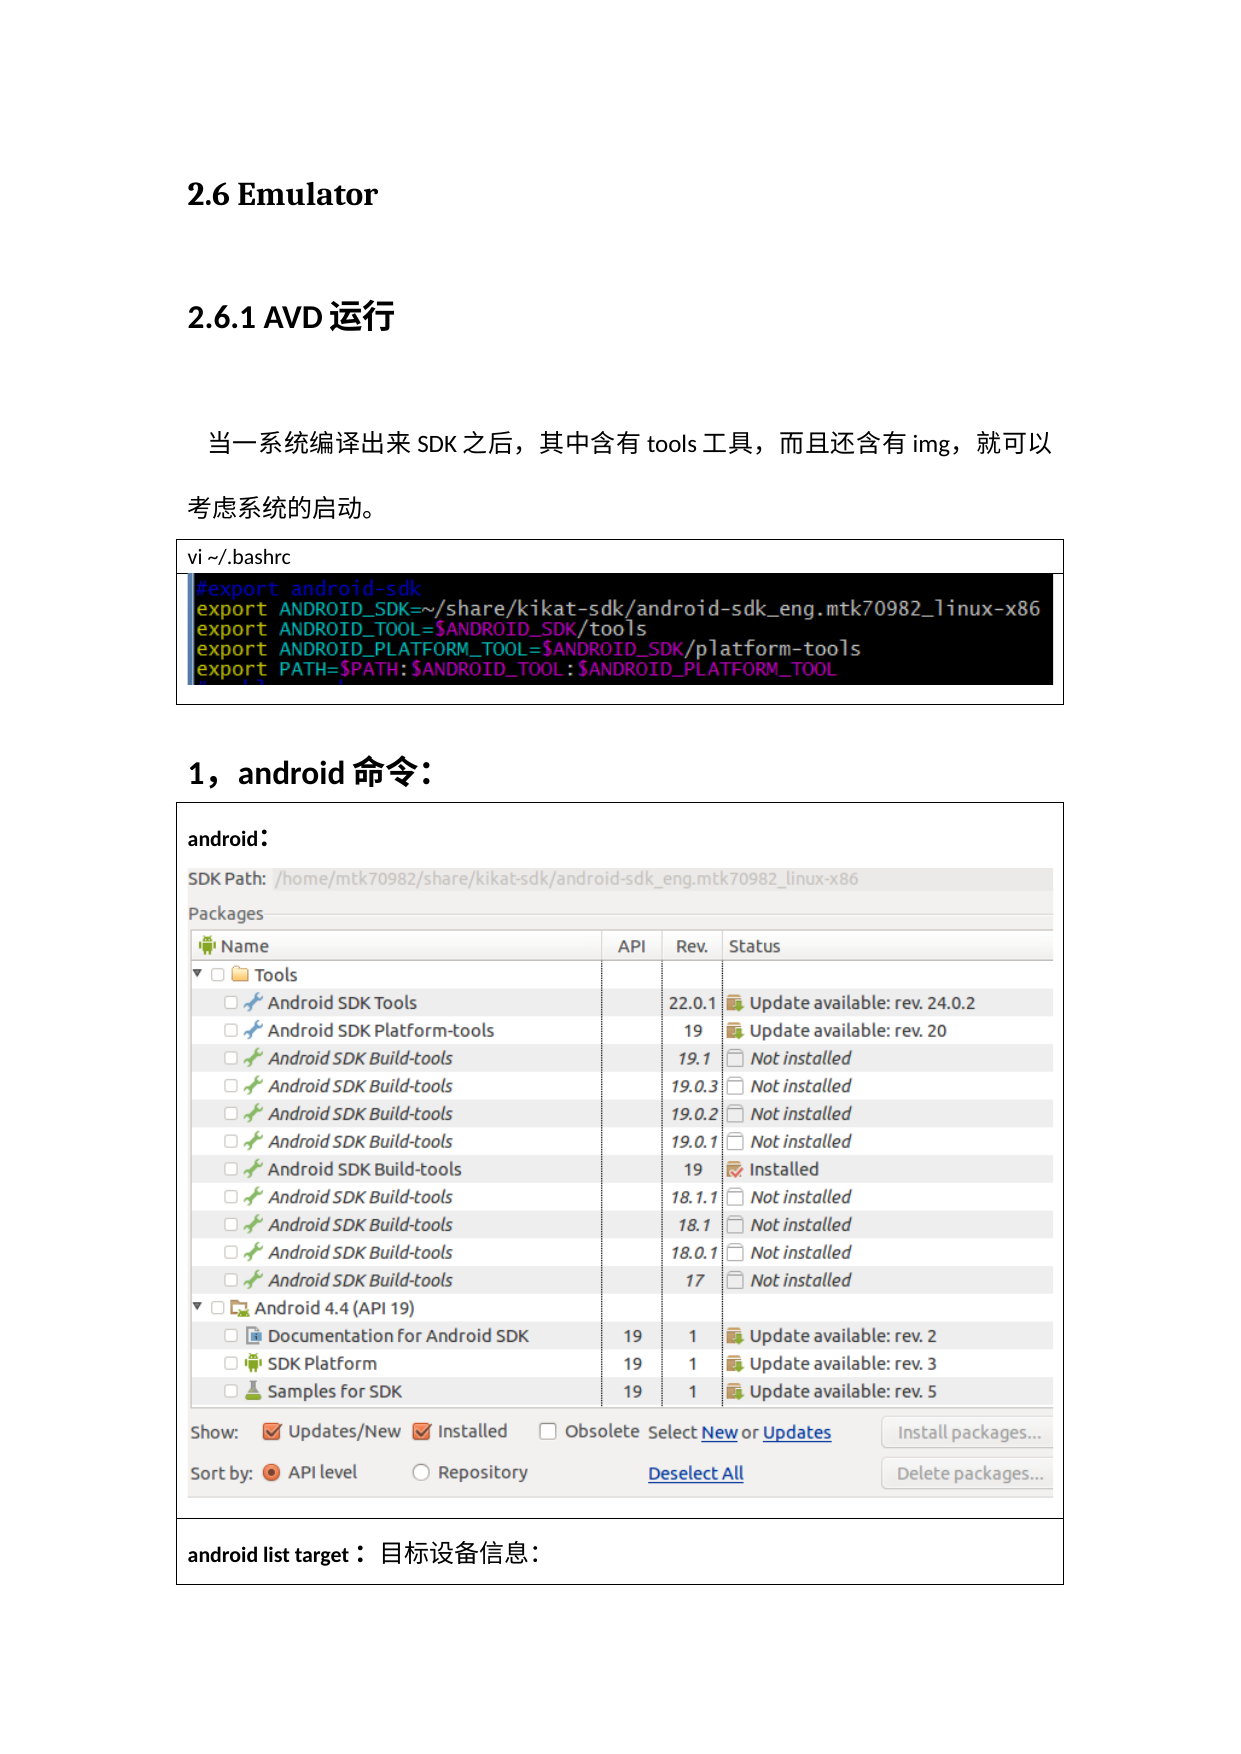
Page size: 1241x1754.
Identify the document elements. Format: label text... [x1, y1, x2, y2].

table_header vi ~/.bashrc [177, 540, 1063, 573]
text 当一系统编译出来SDK之后，其中含有tools工具，而且还含有img，就可以考虑系统的启动。 [187, 409, 1053, 539]
text 1，android命令： [187, 737, 1053, 802]
subtitle 2.6.1 AVD运行 [187, 282, 1053, 347]
picture [187, 573, 1054, 685]
picture [187, 868, 1054, 1498]
subtitle 2.6 Emulator [187, 162, 1053, 227]
table_header android： [177, 803, 1063, 1518]
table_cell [177, 1519, 1063, 1584]
table_cell [177, 574, 1063, 704]
